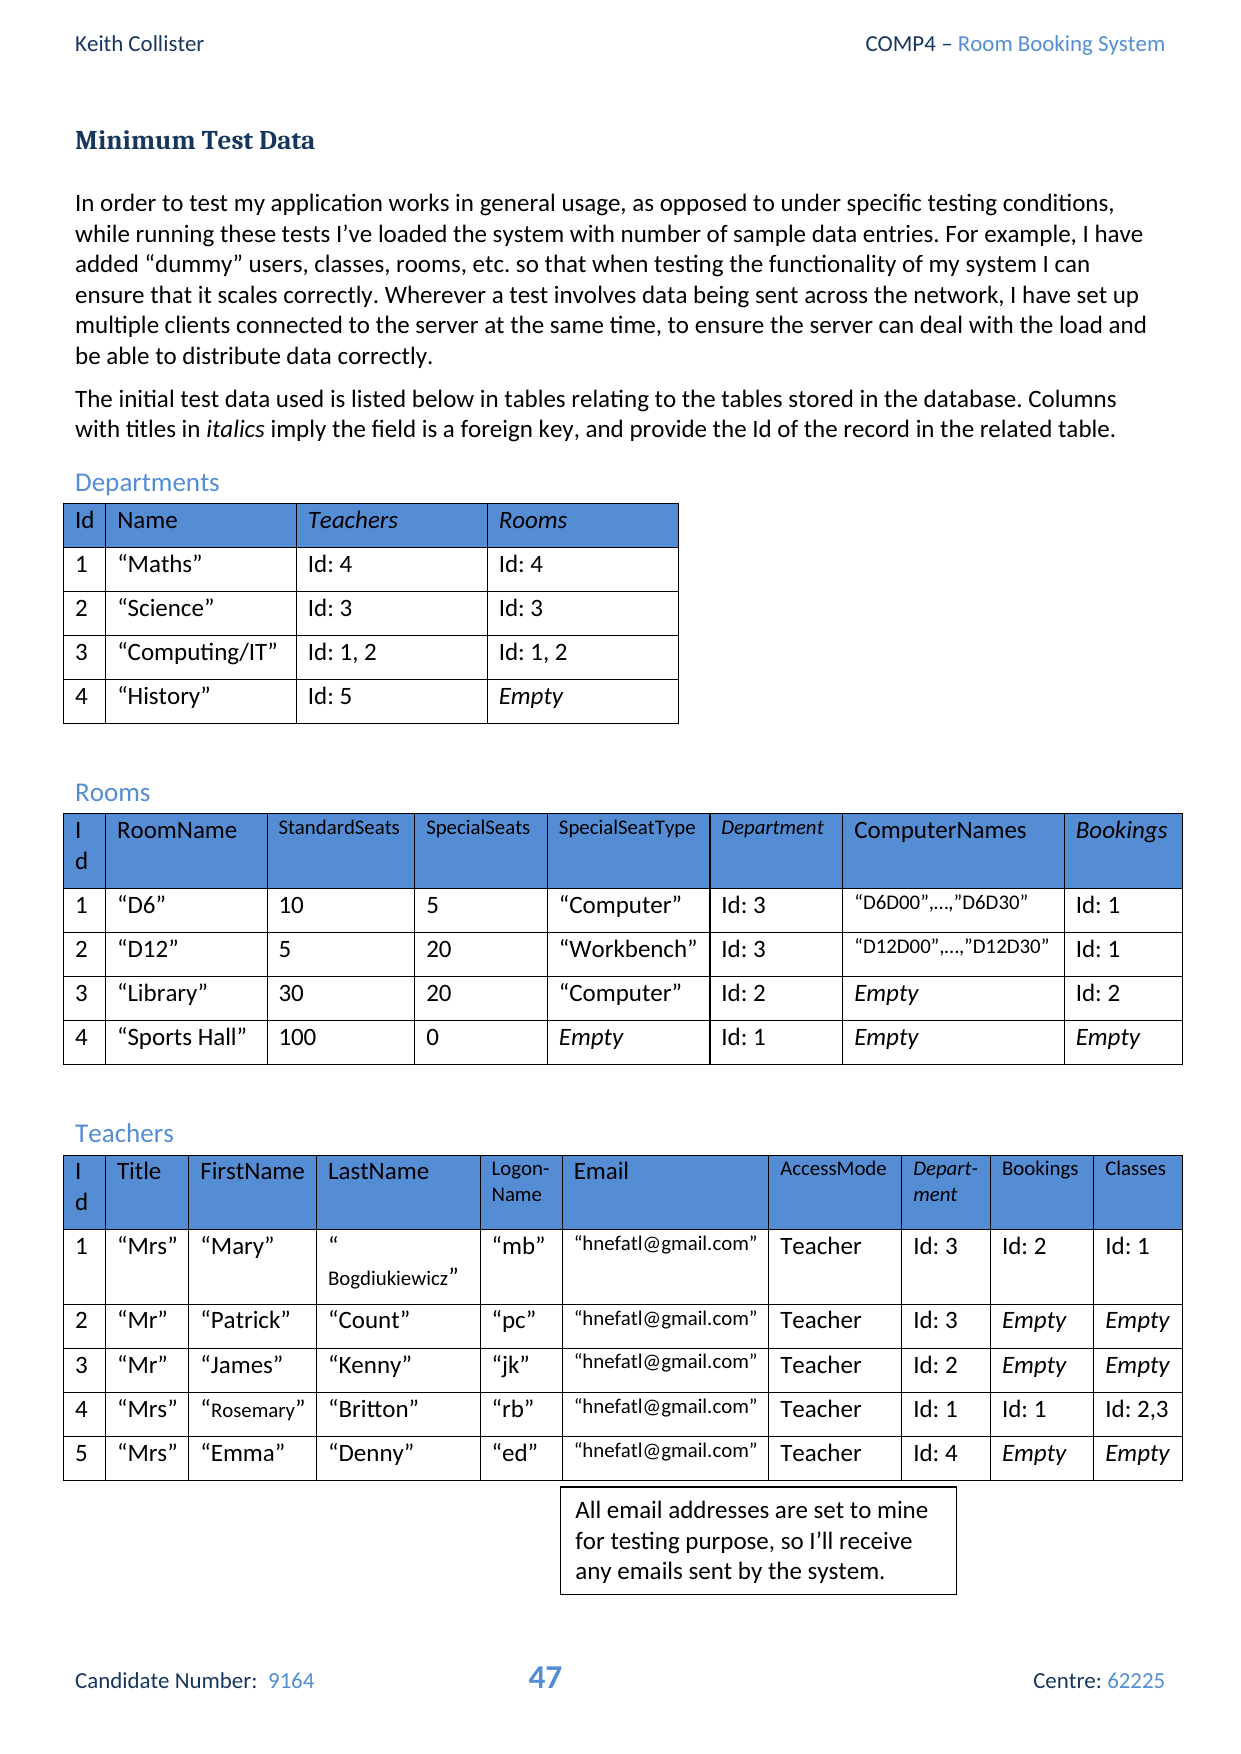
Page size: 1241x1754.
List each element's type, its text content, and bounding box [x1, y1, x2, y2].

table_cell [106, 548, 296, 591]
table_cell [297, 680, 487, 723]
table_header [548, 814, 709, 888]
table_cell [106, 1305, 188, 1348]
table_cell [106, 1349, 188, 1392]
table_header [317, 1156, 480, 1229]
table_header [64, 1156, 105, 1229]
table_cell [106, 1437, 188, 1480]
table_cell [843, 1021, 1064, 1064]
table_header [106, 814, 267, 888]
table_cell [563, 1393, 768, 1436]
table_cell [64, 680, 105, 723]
subtitle Minimum Test Data [75, 125, 1165, 156]
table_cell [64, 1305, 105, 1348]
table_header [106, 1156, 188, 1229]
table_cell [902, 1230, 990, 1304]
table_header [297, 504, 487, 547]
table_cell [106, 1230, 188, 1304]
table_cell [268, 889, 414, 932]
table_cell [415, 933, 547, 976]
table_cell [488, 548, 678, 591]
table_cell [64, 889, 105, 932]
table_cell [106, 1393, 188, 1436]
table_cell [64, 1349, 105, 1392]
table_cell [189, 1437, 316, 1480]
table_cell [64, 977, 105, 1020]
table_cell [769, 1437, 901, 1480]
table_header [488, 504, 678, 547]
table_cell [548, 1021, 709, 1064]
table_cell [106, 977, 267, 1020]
subtitle Departments [75, 465, 1165, 498]
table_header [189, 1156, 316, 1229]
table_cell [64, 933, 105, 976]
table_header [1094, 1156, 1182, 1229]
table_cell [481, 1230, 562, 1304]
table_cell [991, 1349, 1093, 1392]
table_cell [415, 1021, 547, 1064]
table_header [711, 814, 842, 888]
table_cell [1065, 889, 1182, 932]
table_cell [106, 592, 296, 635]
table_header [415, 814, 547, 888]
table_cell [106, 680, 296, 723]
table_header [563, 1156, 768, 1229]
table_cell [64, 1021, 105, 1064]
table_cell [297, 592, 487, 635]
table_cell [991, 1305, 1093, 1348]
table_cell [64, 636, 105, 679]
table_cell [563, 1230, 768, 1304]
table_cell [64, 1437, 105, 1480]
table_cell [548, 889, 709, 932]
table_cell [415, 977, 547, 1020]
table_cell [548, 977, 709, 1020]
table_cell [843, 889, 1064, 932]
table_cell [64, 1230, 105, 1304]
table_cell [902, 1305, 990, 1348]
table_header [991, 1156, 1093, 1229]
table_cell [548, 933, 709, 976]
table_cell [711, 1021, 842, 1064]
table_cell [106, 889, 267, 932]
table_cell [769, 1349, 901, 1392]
text The initial test data used is listed below in tables relating to the tables stored in the database. Columns with titles in italics imply the field is a foreign key, and provide the Id of the record in the related table. [75, 383, 1165, 444]
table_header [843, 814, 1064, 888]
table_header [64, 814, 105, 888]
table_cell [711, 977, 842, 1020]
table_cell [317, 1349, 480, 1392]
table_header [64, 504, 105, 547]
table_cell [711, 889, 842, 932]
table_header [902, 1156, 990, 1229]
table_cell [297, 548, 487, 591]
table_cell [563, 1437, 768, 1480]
subtitle Rooms [75, 775, 1165, 808]
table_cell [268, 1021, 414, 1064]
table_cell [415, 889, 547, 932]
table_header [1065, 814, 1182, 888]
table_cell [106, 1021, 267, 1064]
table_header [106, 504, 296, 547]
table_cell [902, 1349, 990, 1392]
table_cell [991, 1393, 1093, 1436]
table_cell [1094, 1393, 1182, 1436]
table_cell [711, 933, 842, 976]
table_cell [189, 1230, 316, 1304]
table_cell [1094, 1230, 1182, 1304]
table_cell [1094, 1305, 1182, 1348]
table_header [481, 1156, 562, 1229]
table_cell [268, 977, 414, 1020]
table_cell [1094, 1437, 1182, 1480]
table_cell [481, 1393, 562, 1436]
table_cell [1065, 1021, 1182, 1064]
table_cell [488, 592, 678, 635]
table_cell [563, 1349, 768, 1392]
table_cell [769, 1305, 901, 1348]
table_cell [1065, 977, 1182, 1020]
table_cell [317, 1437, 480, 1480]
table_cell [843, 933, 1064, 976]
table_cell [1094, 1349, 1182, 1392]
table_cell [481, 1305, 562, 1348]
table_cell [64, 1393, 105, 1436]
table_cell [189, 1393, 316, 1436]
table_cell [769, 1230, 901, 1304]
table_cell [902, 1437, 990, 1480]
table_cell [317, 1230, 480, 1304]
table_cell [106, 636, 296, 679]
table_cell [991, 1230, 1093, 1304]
subtitle Teachers [75, 1117, 1165, 1149]
text In order to test my application works in general usage, as opposed to under specific testing conditions, while running these tests I’ve loaded the system with number of sample data entries. For example, I have added “dummy” users, classes, rooms, etc. so that when testing the functionality of my system I can ensure that it scales correctly. Wherever a test involves data being sent across the network, I have set up multiple clients connected to the server at the same time, to ensure the server can deal with the load and be able to distribute data correctly. [75, 187, 1165, 370]
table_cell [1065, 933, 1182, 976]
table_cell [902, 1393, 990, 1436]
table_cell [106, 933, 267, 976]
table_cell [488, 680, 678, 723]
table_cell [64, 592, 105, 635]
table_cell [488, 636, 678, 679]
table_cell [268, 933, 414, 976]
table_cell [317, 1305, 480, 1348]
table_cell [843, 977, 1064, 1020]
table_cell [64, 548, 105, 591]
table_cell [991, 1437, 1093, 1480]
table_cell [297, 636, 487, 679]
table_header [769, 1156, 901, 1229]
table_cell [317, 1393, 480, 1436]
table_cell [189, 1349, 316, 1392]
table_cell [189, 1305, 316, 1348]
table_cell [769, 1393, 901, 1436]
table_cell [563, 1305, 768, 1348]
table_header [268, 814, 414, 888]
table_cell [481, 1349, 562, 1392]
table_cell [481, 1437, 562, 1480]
